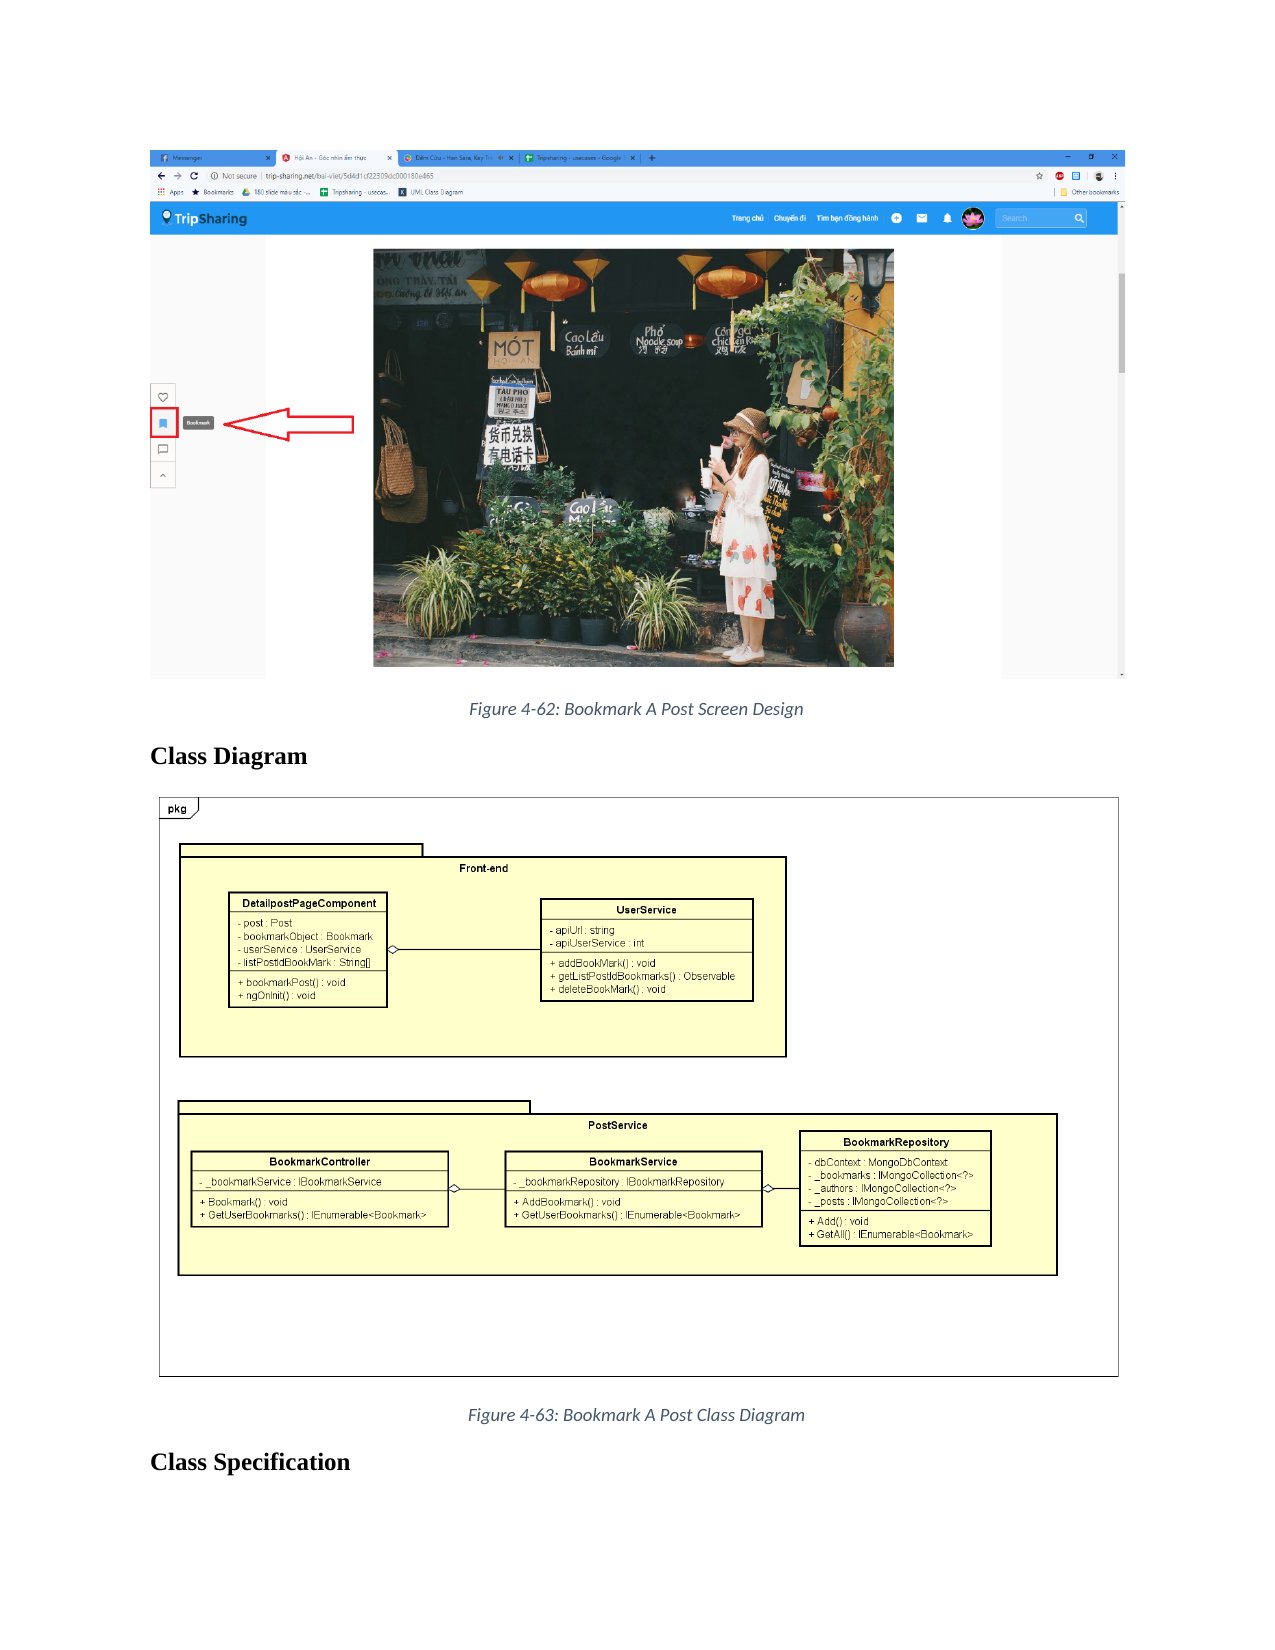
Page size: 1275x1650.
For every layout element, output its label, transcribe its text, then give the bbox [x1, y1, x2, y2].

picture [150, 150, 1125, 679]
text Figure 4-63: Bookmark A Post Class Diagram [150, 1403, 1125, 1426]
text Class Specification [150, 1447, 1125, 1476]
picture [150, 788, 1125, 1385]
text Figure 4-62: Bookmark A Post Screen Design [150, 697, 1125, 720]
text Class Diagram [150, 741, 1125, 769]
